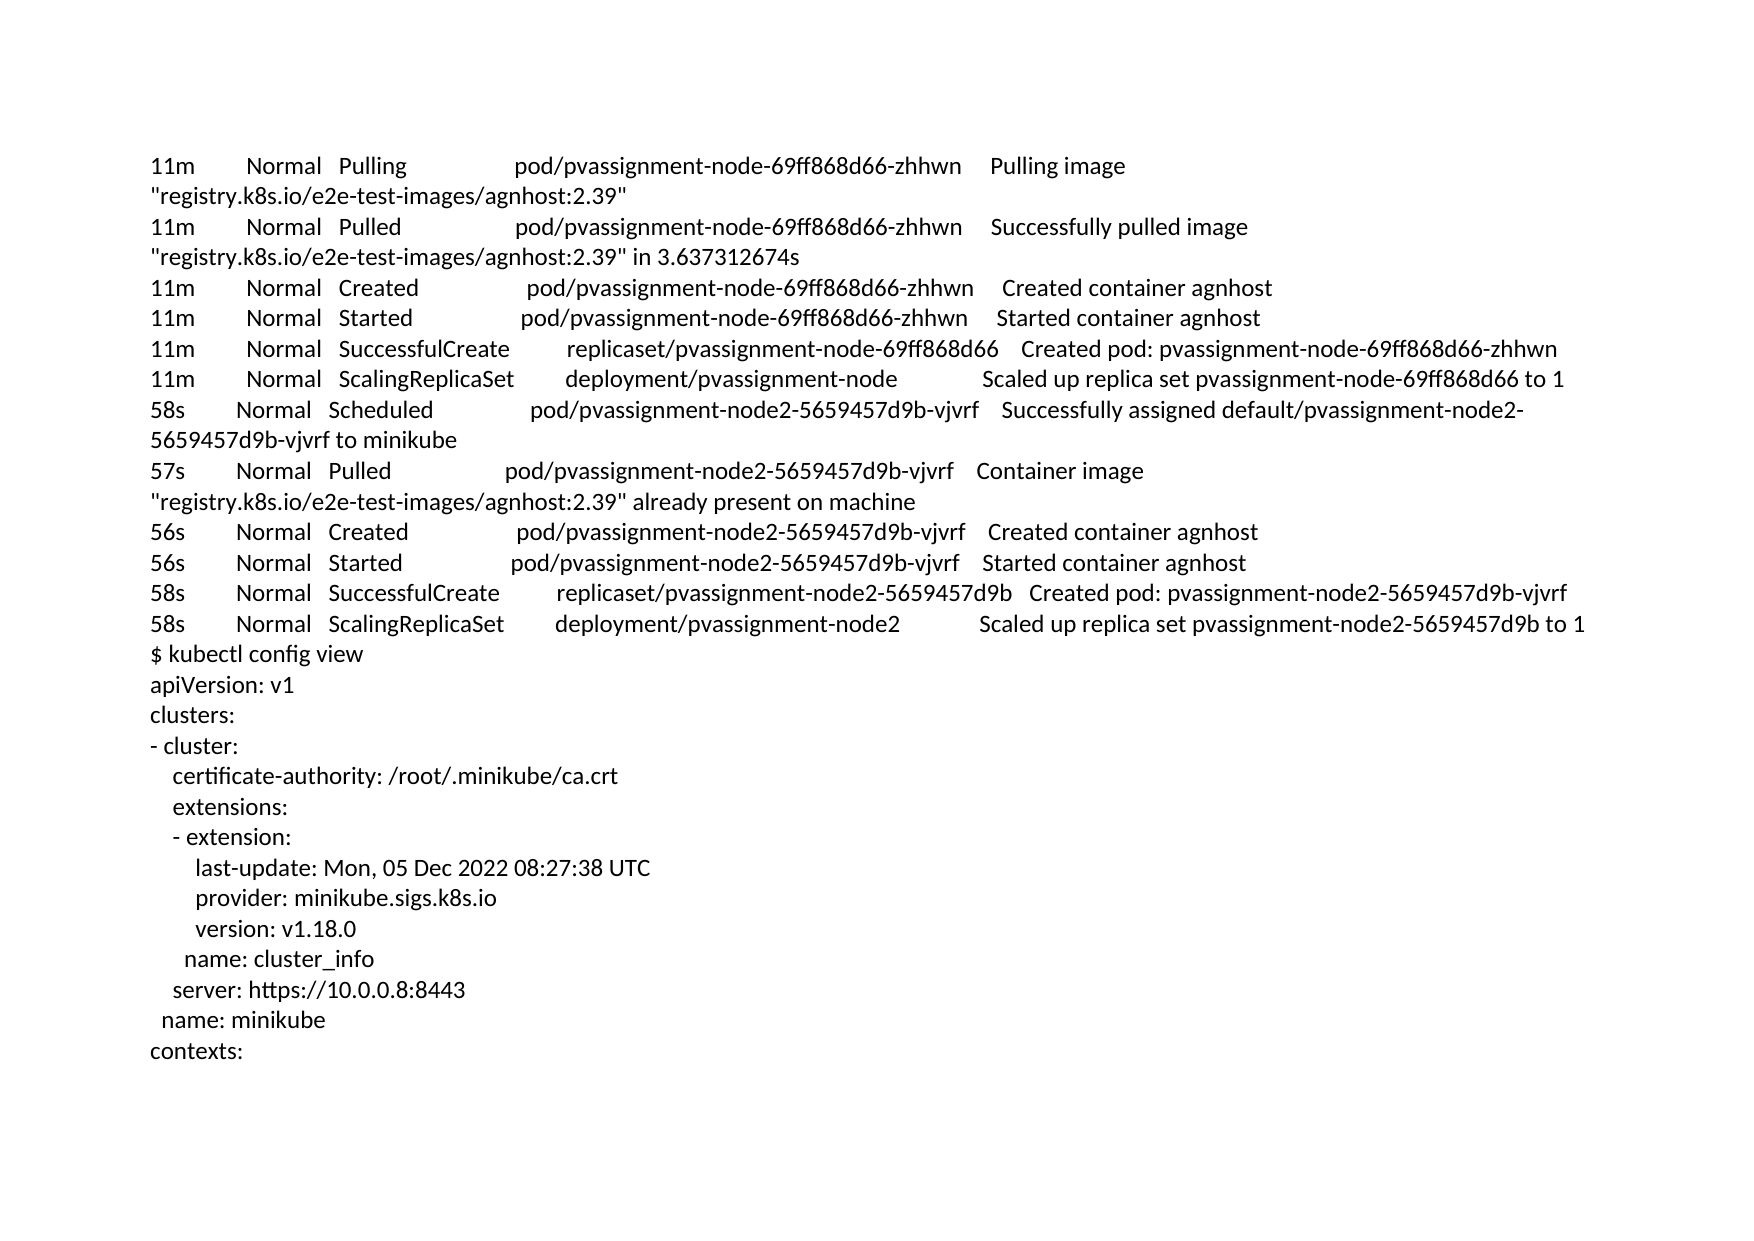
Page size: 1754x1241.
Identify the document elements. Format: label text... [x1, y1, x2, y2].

text 56s Normal Created pod/pvassignment-node2-5659457d9b-vjvrf Created container agnhost [150, 516, 1604, 547]
text contexts: [150, 1035, 1604, 1066]
text 56s Normal Started pod/pvassignment-node2-5659457d9b-vjvrf Started container agnhost [150, 547, 1604, 577]
text 58s Normal SuccessfulCreate replicaset/pvassignment-node2-5659457d9b Created pod: pvassignment-node2-5659457d9b-vjvrf [150, 577, 1604, 608]
text extensions: [150, 791, 1604, 821]
text version: v1.18.0 [150, 913, 1604, 943]
text 11m Normal Pulled pod/pvassignment-node-69ff868d66-zhhwn Successfully pulled image "registry.k8s.io/e2e-test-images/agnhost:2.39" in 3.637312674s [150, 211, 1604, 272]
text - cluster: [150, 730, 1604, 760]
text provider: minikube.sigs.k8s.io [150, 882, 1604, 913]
text - extension: [150, 821, 1604, 852]
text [150, 852, 1604, 882]
text 11m Normal Started pod/pvassignment-node-69ff868d66-zhhwn Started container agnhost [150, 303, 1604, 333]
text 58s Normal Scheduled pod/pvassignment-node2-5659457d9b-vjvrf Successfully assigned default/pvassignment-node2-5659457d9b-vjvrf to minikube [150, 394, 1604, 455]
text $ kubectl config view [150, 638, 1604, 669]
text 11m Normal Pulling pod/pvassignment-node-69ff868d66-zhhwn Pulling image "registry.k8s.io/e2e-test-images/agnhost:2.39" [150, 150, 1604, 211]
text name: minikube [150, 1004, 1604, 1035]
text certificate-authority: /root/.minikube/ca.crt [150, 760, 1604, 791]
text server: https://10.0.0.8:8443 [150, 974, 1604, 1004]
text apiVersion: v1 [150, 669, 1604, 699]
text 11m Normal ScalingReplicaSet deployment/pvassignment-node Scaled up replica set pvassignment-node-69ff868d66 to 1 [150, 364, 1604, 394]
text 11m Normal SuccessfulCreate replicaset/pvassignment-node-69ff868d66 Created pod: pvassignment-node-69ff868d66-zhhwn [150, 333, 1604, 364]
text name: cluster_info [150, 943, 1604, 974]
text 11m Normal Created pod/pvassignment-node-69ff868d66-zhhwn Created container agnhost [150, 272, 1604, 303]
text 58s Normal ScalingReplicaSet deployment/pvassignment-node2 Scaled up replica set pvassignment-node2-5659457d9b to 1 [150, 608, 1604, 638]
text 57s Normal Pulled pod/pvassignment-node2-5659457d9b-vjvrf Container image "registry.k8s.io/e2e-test-images/agnhost:2.39" already present on machine [150, 455, 1604, 516]
text clusters: [150, 699, 1604, 730]
